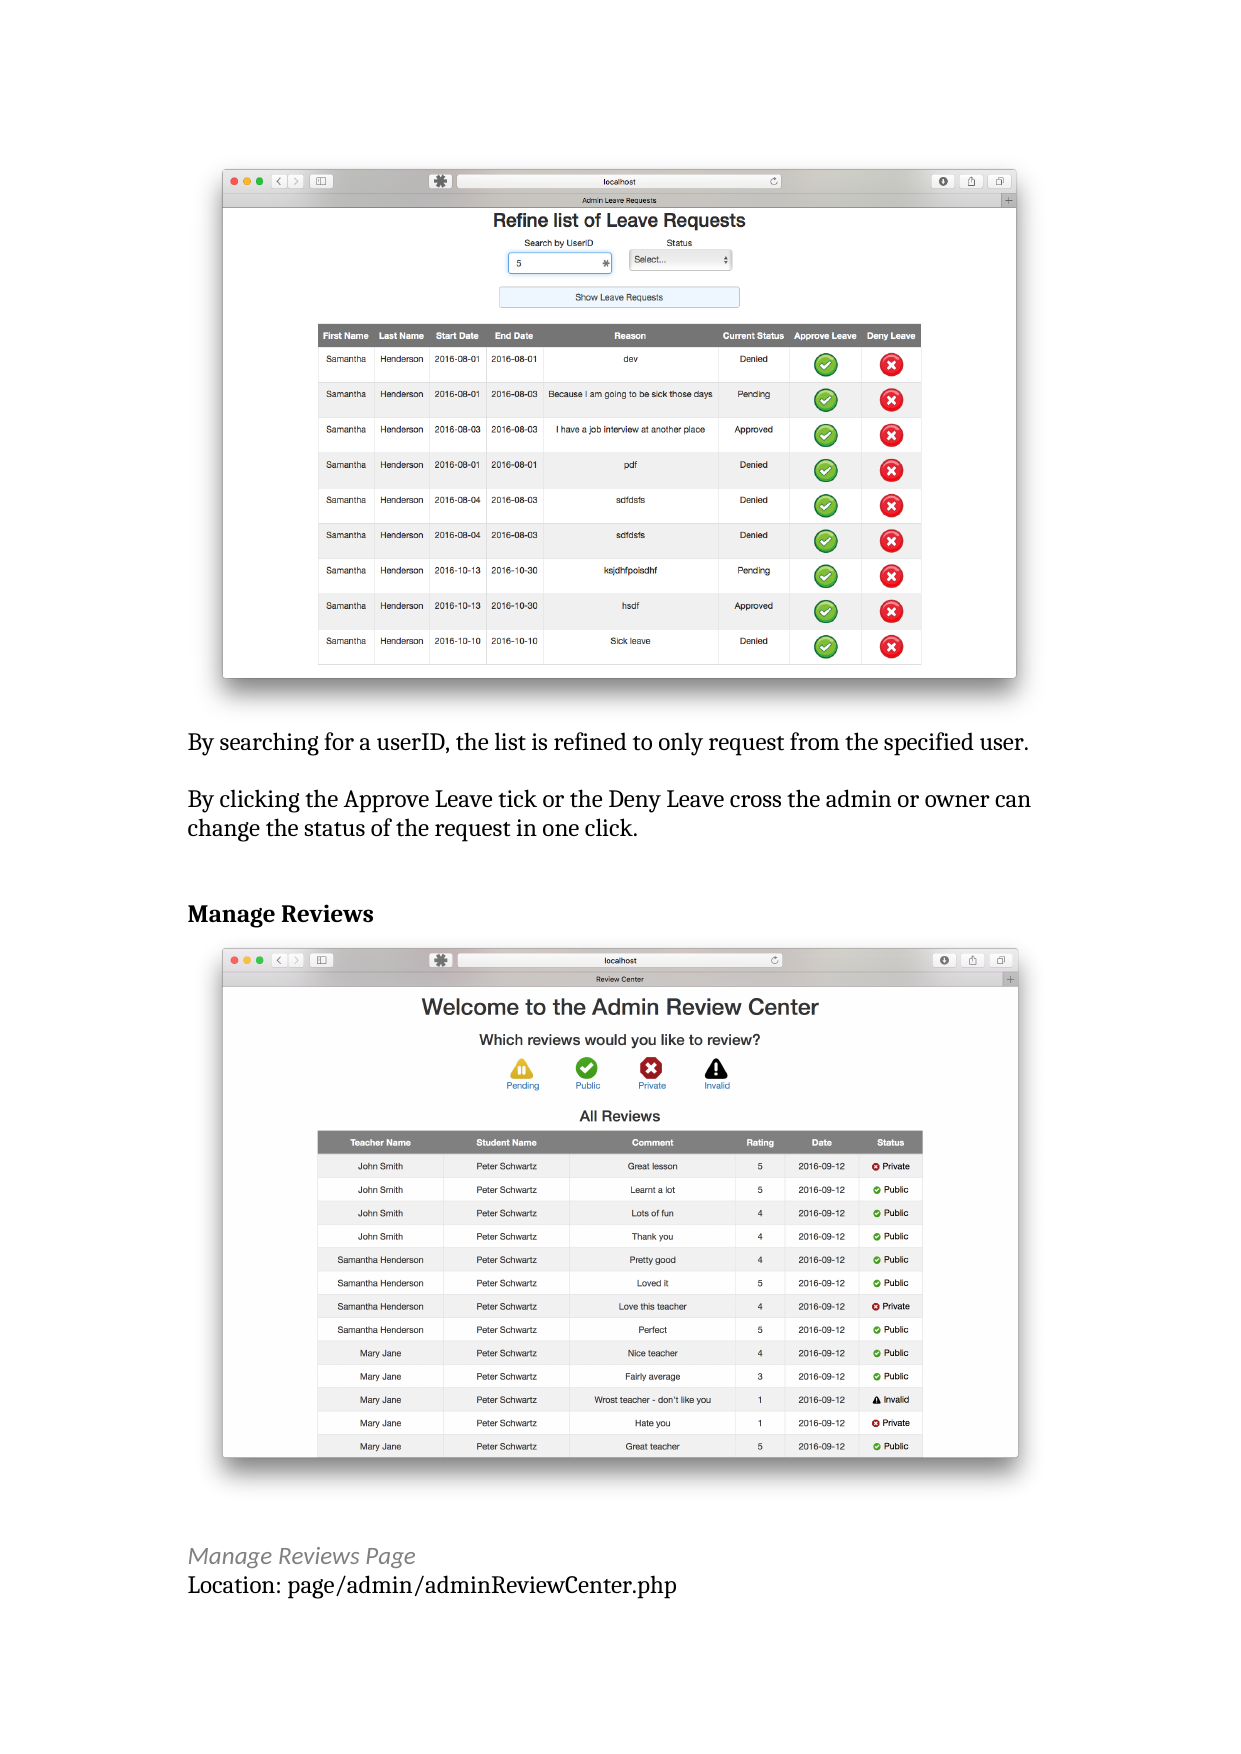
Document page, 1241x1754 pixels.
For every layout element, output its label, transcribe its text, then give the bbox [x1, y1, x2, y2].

subtitle Manage Reviews Page [187, 1540, 1053, 1571]
text By searching for a userID, the list is refined to only request from the specified user. [187, 727, 1053, 756]
text By clicking the Approve Leave tick or the Deny Leave cross the admin or owner can change the status of the request in one click. [187, 785, 1053, 842]
text Location: page/admin/adminReviewCenter.php [187, 1571, 1053, 1599]
picture [187, 150, 1051, 728]
text Manage Reviews [187, 900, 1053, 928]
picture [187, 928, 1053, 1508]
